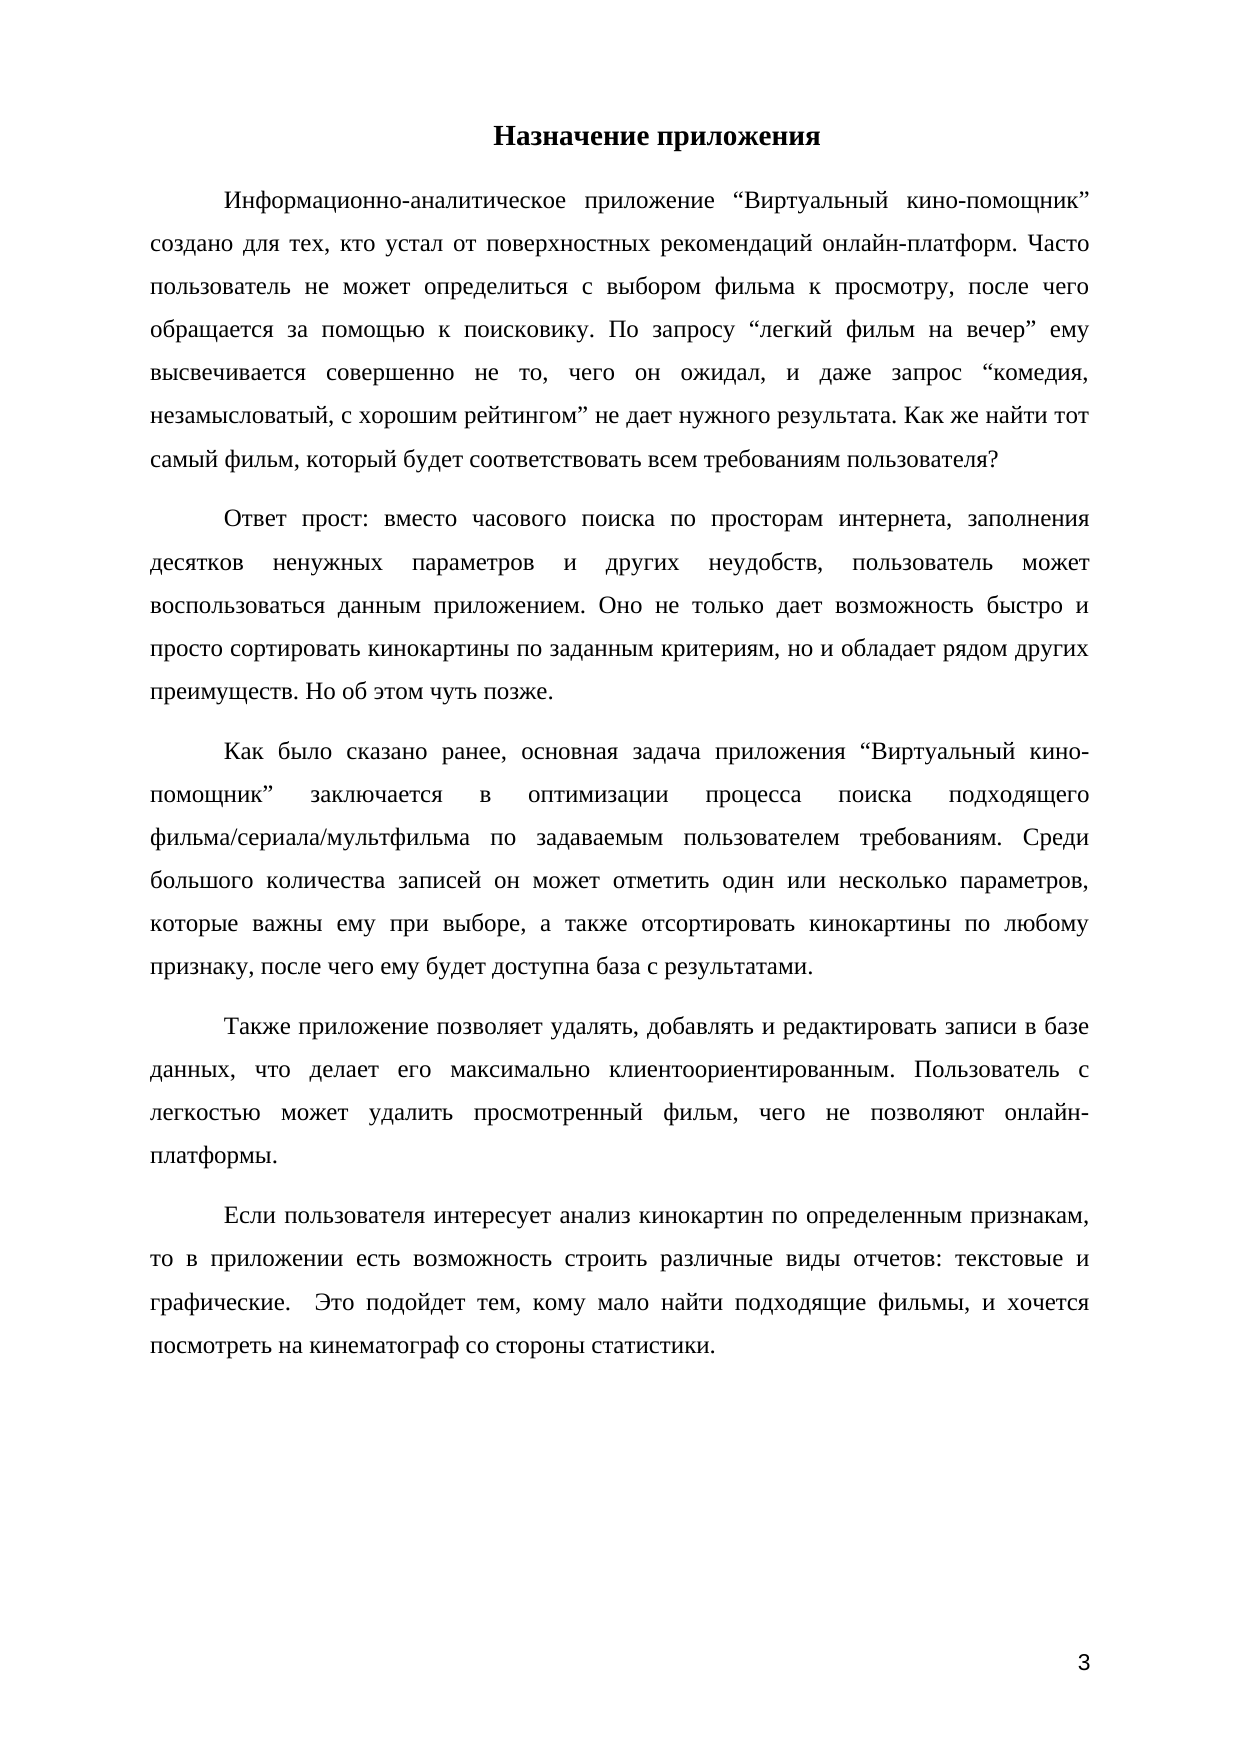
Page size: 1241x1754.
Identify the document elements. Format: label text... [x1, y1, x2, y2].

text Назначение приложения [150, 118, 1090, 152]
text Ответ прост: вместо часового поиска по просторам интернета, заполнения десятков ненужных параметров и других неудобств, пользователь может воспользоваться данным приложением. Оно не только дает возможность быстро и просто сортировать кинокартины по заданным критериям, но и обладает рядом других преимуществ. Но об этом чуть позже. [150, 503, 1090, 705]
text Информационно-аналитическое приложение “Виртуальный кино-помощник” создано для тех, кто устал от поверхностных рекомендаций онлайн-платформ. Часто пользователь не может определиться с выбором фильма к просмотру, после чего обращается за помощью к поисковику. По запросу “легкий фильм на вечер” ему высвечивается совершенно не то, чего он ожидал, и даже запрос “комедия, незамысловатый, с хорошим рейтингом” не дает нужного результата. Как же найти тот самый фильм, который будет соответствовать всем требованиям пользователя? [150, 185, 1090, 472]
text Если пользователя интересует анализ кинокартин по определенным признакам, то в приложении есть возможность строить различные виды отчетов: текстовые и графические. Это подойдет тем, кому мало найти подходящие фильмы, и хочется посмотреть на кинематограф со стороны статистики. [150, 1200, 1090, 1358]
text Как было сказано ранее, основная задача приложения “Виртуальный кино-помощник” заключается в оптимизации процесса поиска подходящего фильма/сериала/мультфильма по задаваемым пользователем требованиям. Среди большого количества записей он может отметить один или несколько параметров, которые важны ему при выборе, а также отсортировать кинокартины по любому признаку, после чего ему будет доступна база с результатами. [150, 736, 1090, 980]
text Также приложение позволяет удалять, добавлять и редактировать записи в базе данных, что делает его максимально клиентоориентированным. Пользователь с легкостью может удалить просмотренный фильм, чего не позволяют онлайн-платформы. [150, 1011, 1090, 1169]
